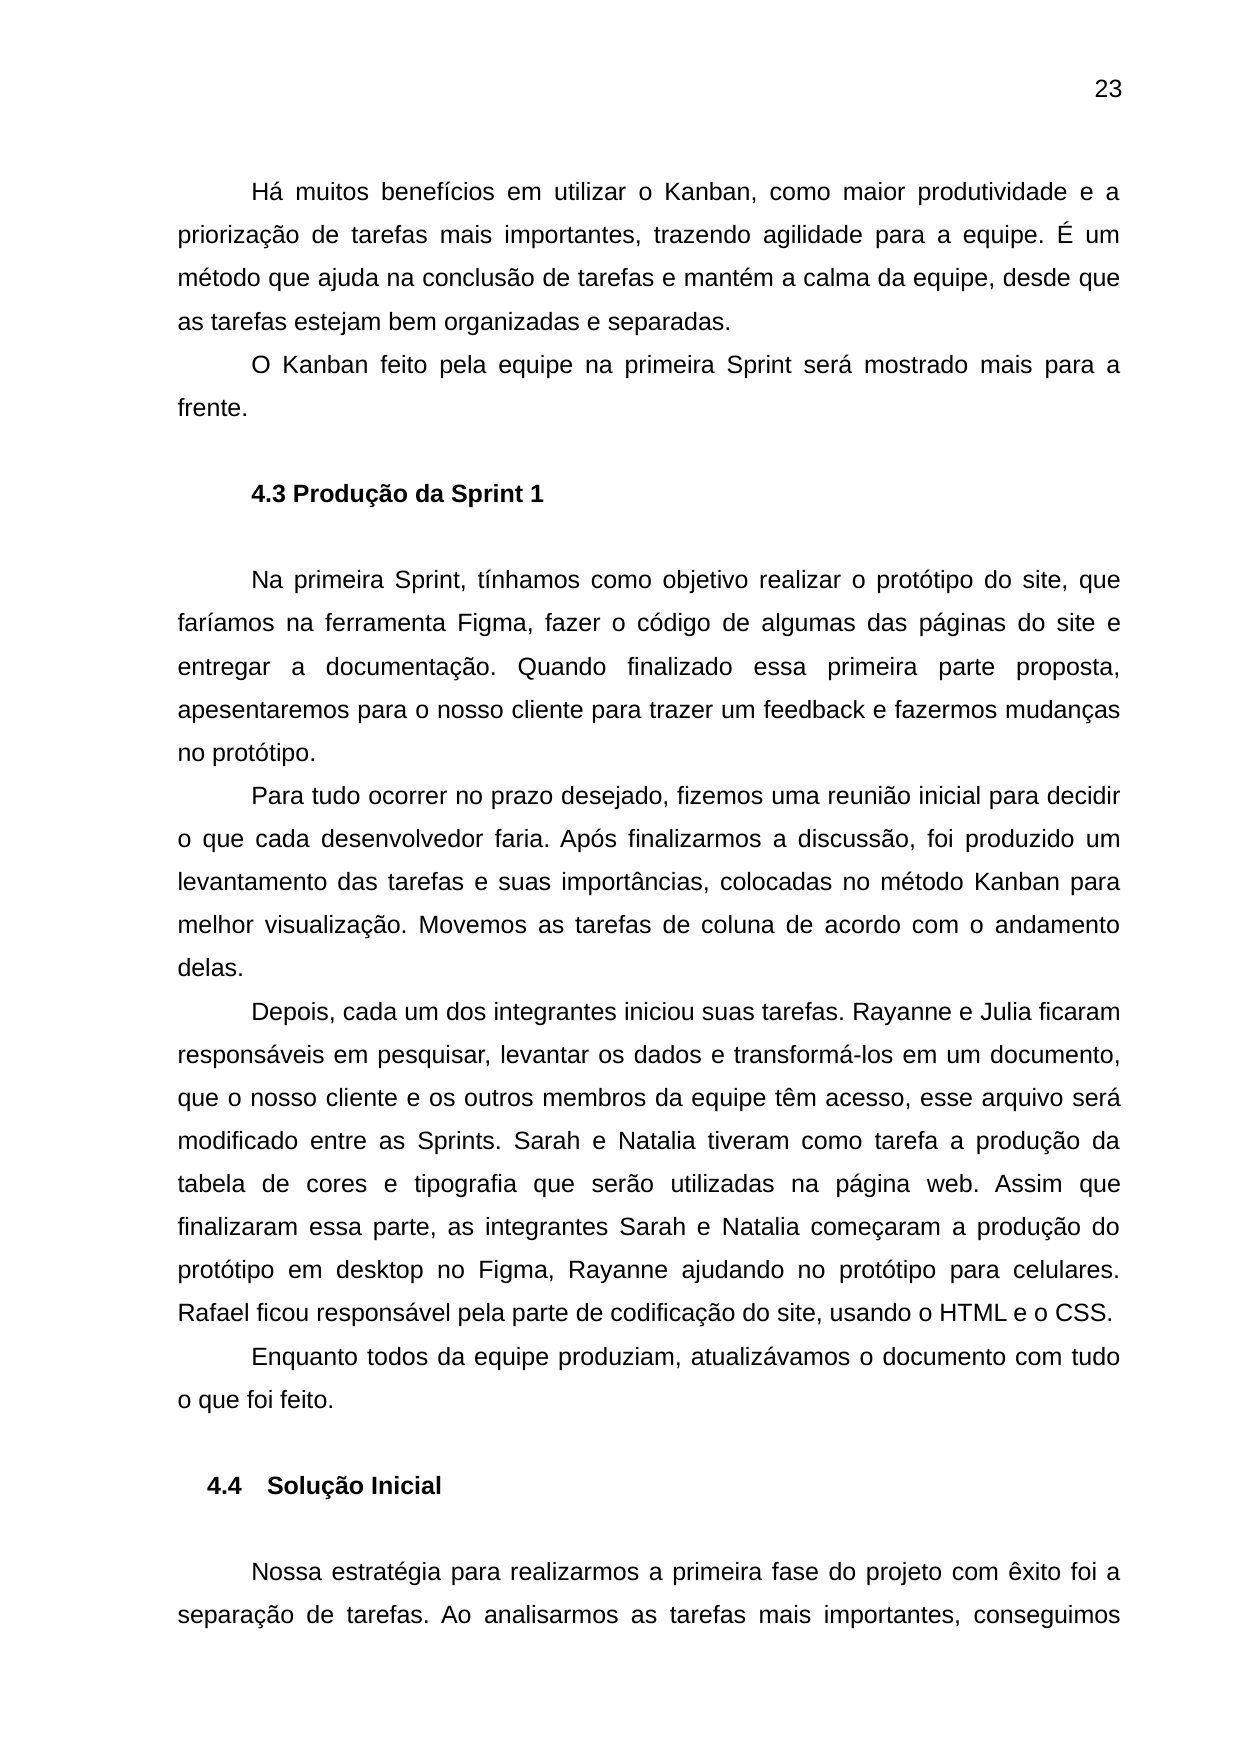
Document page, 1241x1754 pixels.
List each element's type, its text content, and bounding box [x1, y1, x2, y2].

text Na primeira Sprint, tínhamos como objetivo realizar o protótipo do site, que faríamos na ferramenta Figma, fazer o código de algumas das páginas do site e entregar a documentação. Quando finalizado essa primeira parte proposta, apesentaremos para o nosso cliente para trazer um feedback e fazermos mudanças no protótipo. [177, 565, 1122, 767]
text Para tudo ocorrer no prazo desejado, fizemos uma reunião inicial para decidir o que cada desenvolvedor faria. Após finalizarmos a discussão, foi produzido um levantamento das tarefas e suas importâncias, colocadas no método Kanban para melhor visualização. Movemos as tarefas de coluna de acordo com o andamento delas. [177, 781, 1122, 982]
subtitle Solução Inicial [207, 1471, 1122, 1500]
text Há muitos benefícios em utilizar o Kanban, como maior produtividade e a priorização de tarefas mais importantes, trazendo agilidade para a equipe. É um método que ajuda na conclusão de tarefas e mantém a calma da equipe, desde que as tarefas estejam bem organizadas e separadas. [177, 177, 1122, 335]
text Enquanto todos da equipe produziam, atualizávamos o documento com tudo o que foi feito. [177, 1342, 1122, 1413]
text 4.3 Produção da Sprint 1 [177, 479, 1122, 508]
text Depois, cada um dos integrantes iniciou suas tarefas. Rayanne e Julia ficaram responsáveis em pesquisar, levantar os dados e transformá-los em um documento, que o nosso cliente e os outros membros da equipe têm acesso, esse arquivo será modificado entre as Sprints. Sarah e Natalia tiveram como tarefa a produção da tabela de cores e tipografia que serão utilizadas na página web. Assim que finalizaram essa parte, as integrantes Sarah e Natalia começaram a produção do protótipo em desktop no Figma, Rayanne ajudando no protótipo para celulares. Rafael ficou responsável pela parte de codificação do site, usando o HTML e o CSS. [177, 997, 1122, 1327]
text O Kanban feito pela equipe na primeira Sprint será mostrado mais para a frente. [177, 350, 1122, 422]
